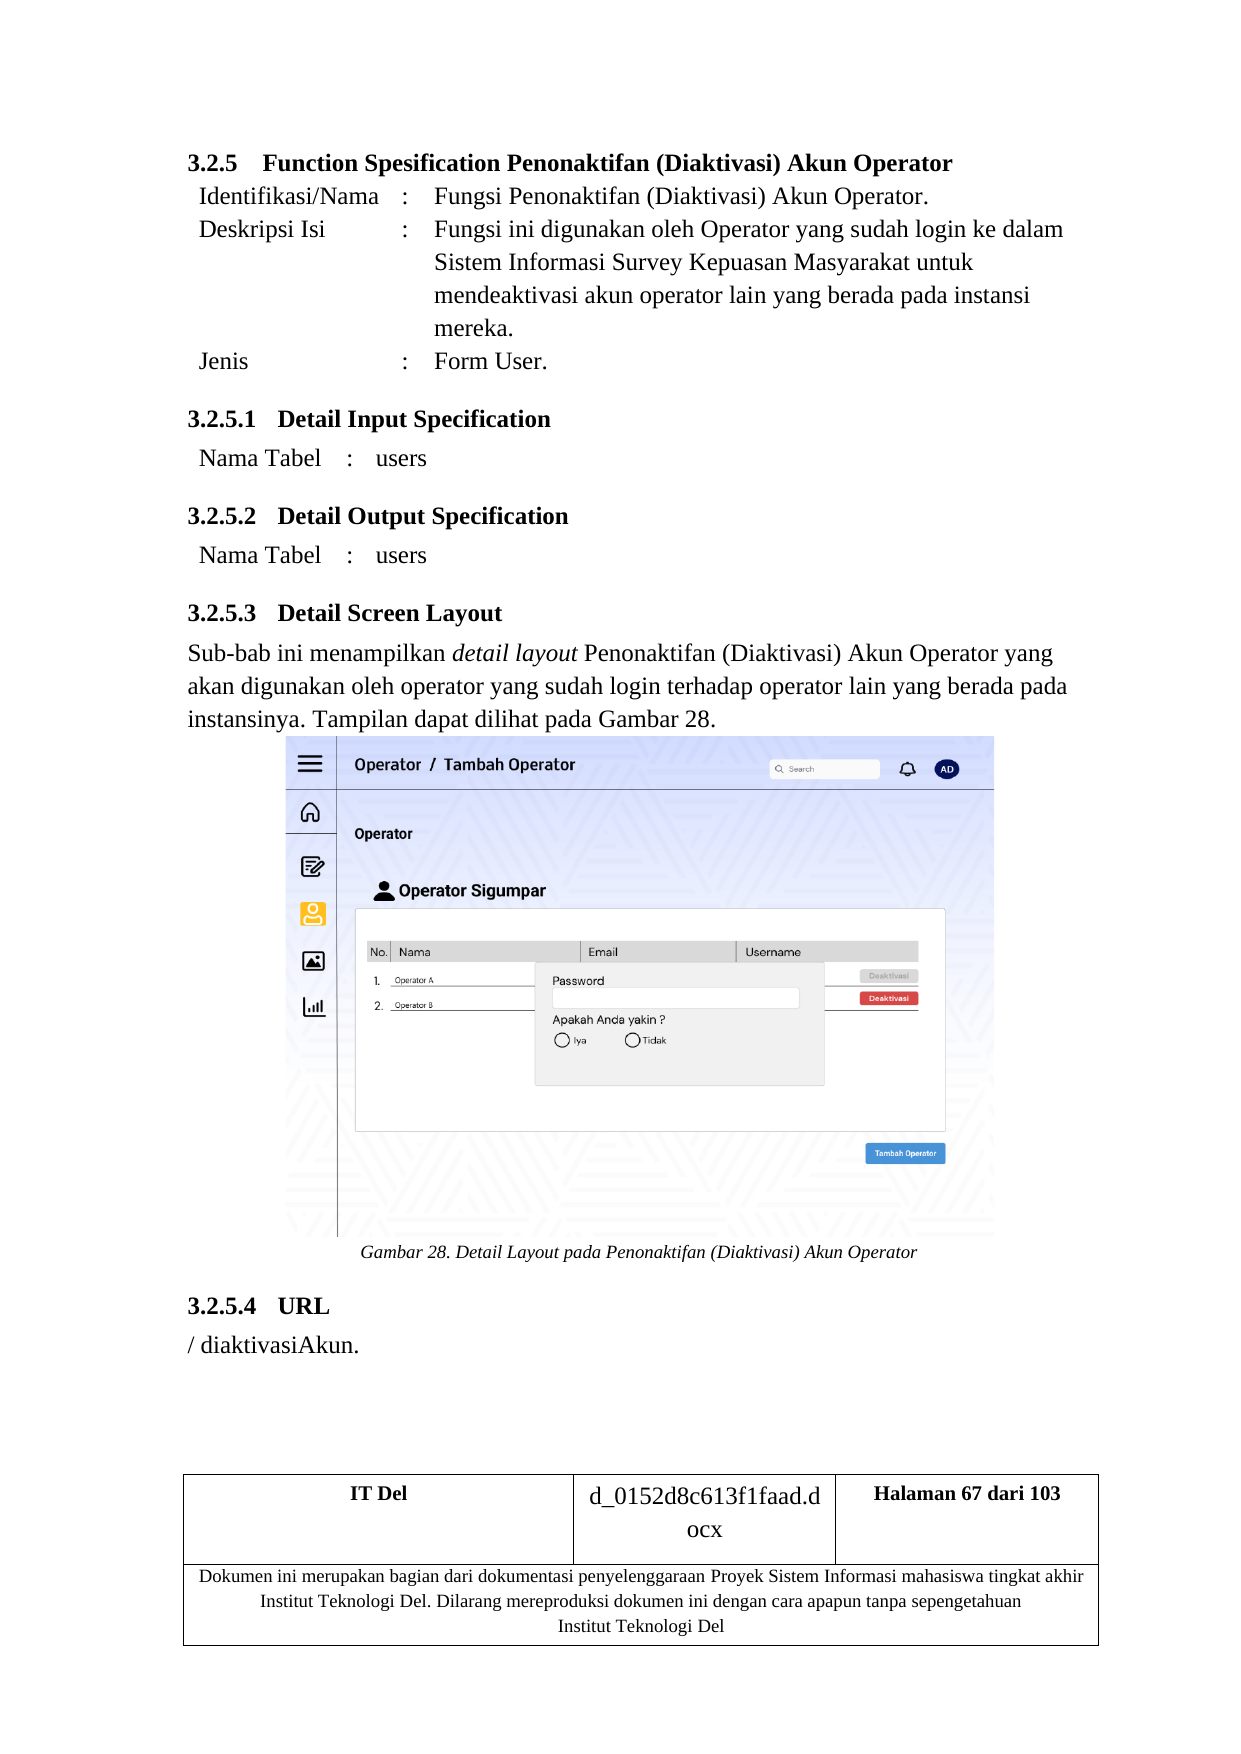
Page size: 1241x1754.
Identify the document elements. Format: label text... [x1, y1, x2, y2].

subtitle Detail Screen Layout [187, 598, 1092, 627]
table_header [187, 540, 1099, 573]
text Sub-bab ini menampilkan detail layout Penonaktifan (Diaktivasi) Akun Operator yang akan digunakan oleh operator yang sudah login terhadap operator lain yang berada pada instansinya. Tampilan dapat dilihat pada Gambar 28. [187, 638, 1092, 732]
subtitle URL [187, 1291, 1092, 1319]
text / diaktivasiAkun. [187, 1330, 1092, 1359]
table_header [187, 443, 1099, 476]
subtitle Detail Input Specification [187, 404, 1092, 433]
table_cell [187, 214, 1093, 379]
subtitle Function Spesification Penonaktifan (Diaktivasi) Akun Operator [187, 148, 1092, 176]
picture [285, 736, 995, 1237]
subtitle Detail Output Specification [187, 501, 1092, 530]
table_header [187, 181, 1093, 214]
